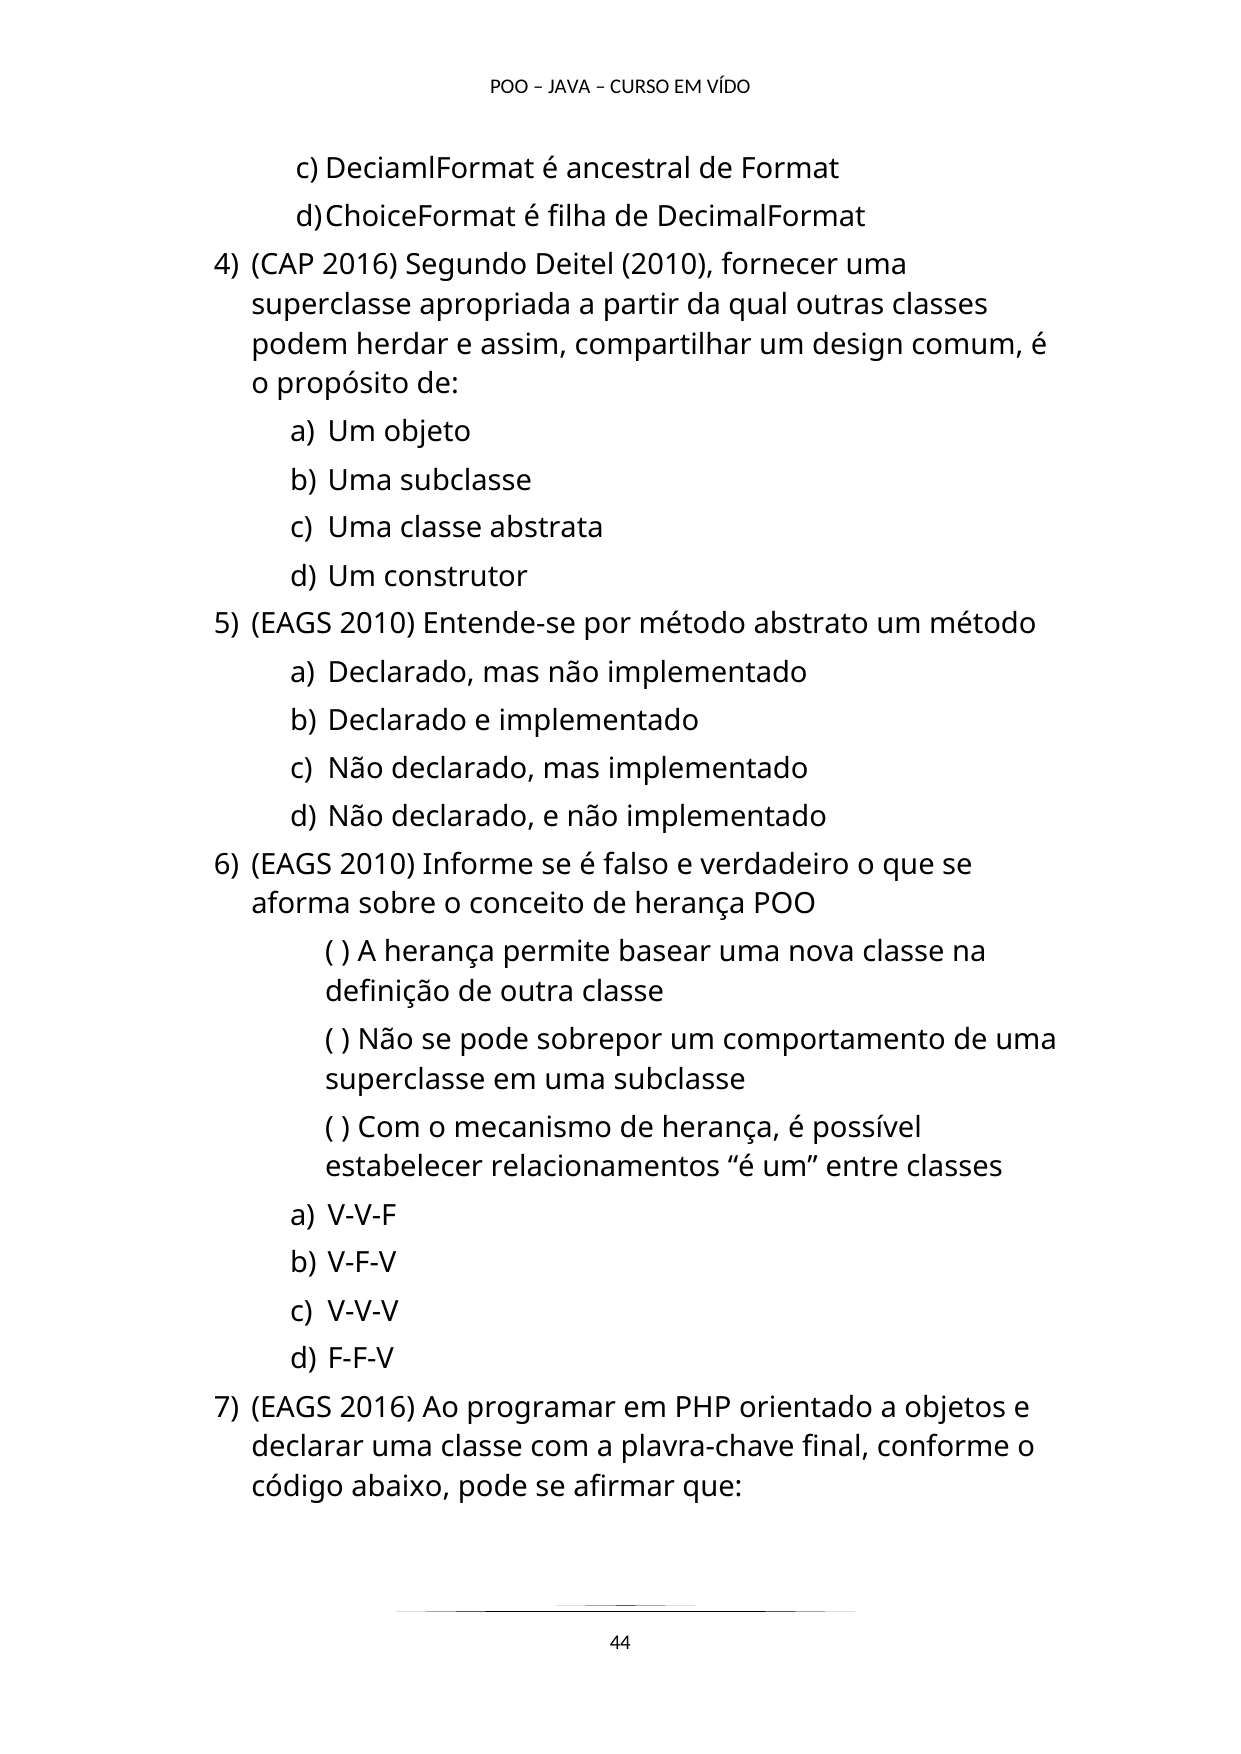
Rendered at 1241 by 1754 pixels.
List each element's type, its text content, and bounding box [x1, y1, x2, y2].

list (EAGS 2010) Entende-se por método abstrato um método [213, 603, 1063, 642]
list (CAP 2016) Segundo Deitel (2010), fornecer uma superclasse apropriada a partir da qual outras classes podem herdar e assim, compartilhar um design comum, é o propósito de: [213, 244, 1063, 402]
list V-F-V [290, 1242, 1063, 1281]
list F-F-V [290, 1338, 1063, 1377]
list Não declarado, mas implementado [290, 747, 1063, 787]
text ( ) A herança permite basear uma nova classe na definição de outra classe [325, 931, 1063, 1010]
list Declarado, mas não implementado [290, 651, 1063, 691]
list Não declarado, e não implementado [290, 795, 1063, 834]
list Um objeto [290, 411, 1063, 450]
text ( ) Não se pode sobrepor um comportamento de uma superclasse em uma subclasse [325, 1018, 1063, 1098]
list (EAGS 2010) Informe se é falso e verdadeiro o que se aforma sobre o conceito de herança POO [213, 843, 1063, 922]
list Uma classe abstrata [290, 507, 1063, 546]
list (EAGS 2016) Ao programar em PHP orientado a objetos e declarar uma classe com a plavra-chave final, conforme o código abaixo, pode se afirmar que: [213, 1386, 1063, 1505]
list ChoiceFormat é filha de DecimalFormat [295, 196, 1063, 235]
list DeciamlFormat é ancestral de Format [295, 148, 1063, 187]
list V-V-V [290, 1290, 1063, 1329]
text ( ) Com o mecanismo de herança, é possível estabelecer relacionamentos “é um” entre classes [325, 1106, 1063, 1185]
list Um construtor [290, 555, 1063, 594]
list V-V-F [290, 1194, 1063, 1233]
list Declarado e implementado [290, 699, 1063, 738]
list Uma subclasse [290, 459, 1063, 498]
